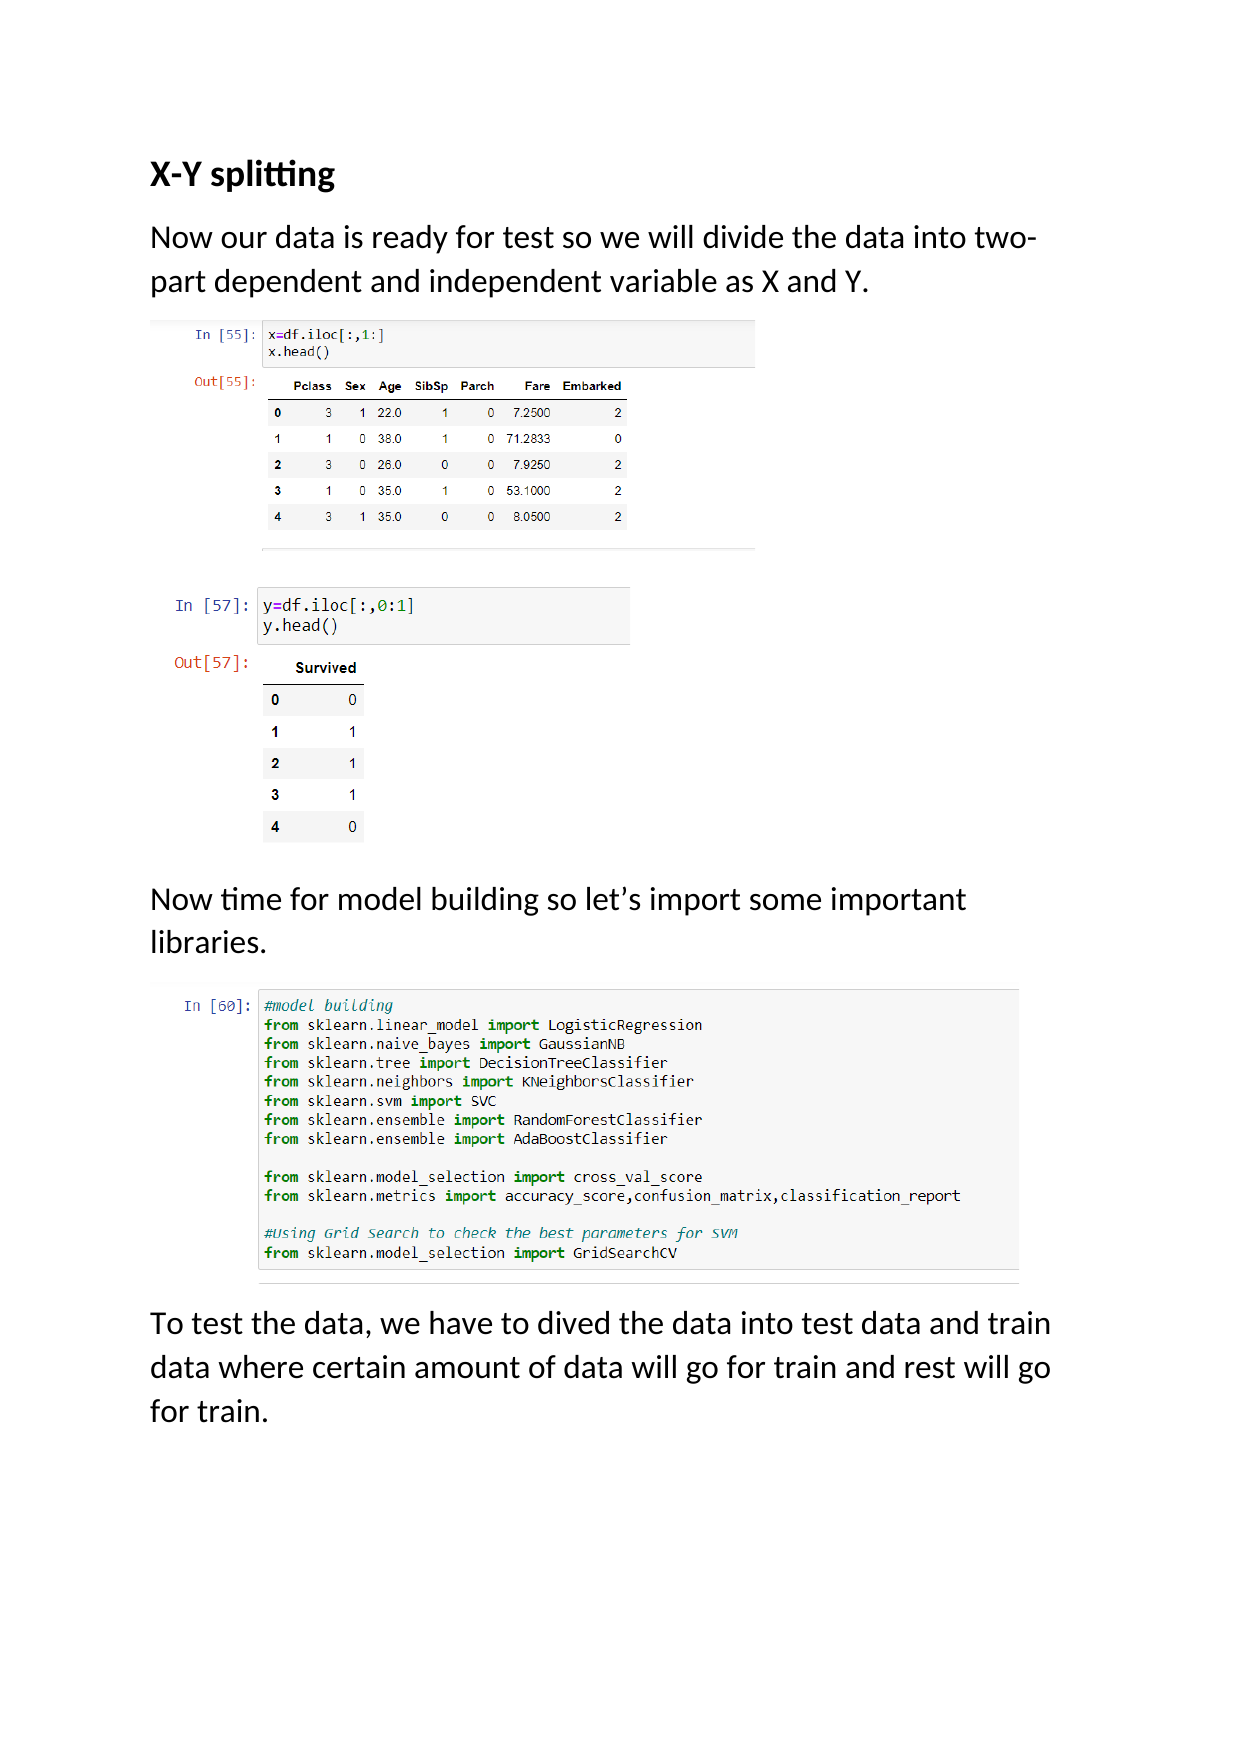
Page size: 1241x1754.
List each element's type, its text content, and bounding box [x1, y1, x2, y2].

picture [150, 982, 1020, 1284]
text To test the data, we have to dived the data into test data and train data where certain amount of data will go for train and rest will go for train. [150, 1302, 1090, 1431]
text Now time for model building so let’s import some important libraries. [150, 878, 1090, 962]
text Now our data is ready for test so we will divide the data into two-part dependent and independent variable as X and Y. [150, 216, 1090, 301]
picture [150, 569, 631, 859]
picture [150, 320, 755, 551]
text X-Y splitting [150, 150, 1090, 196]
